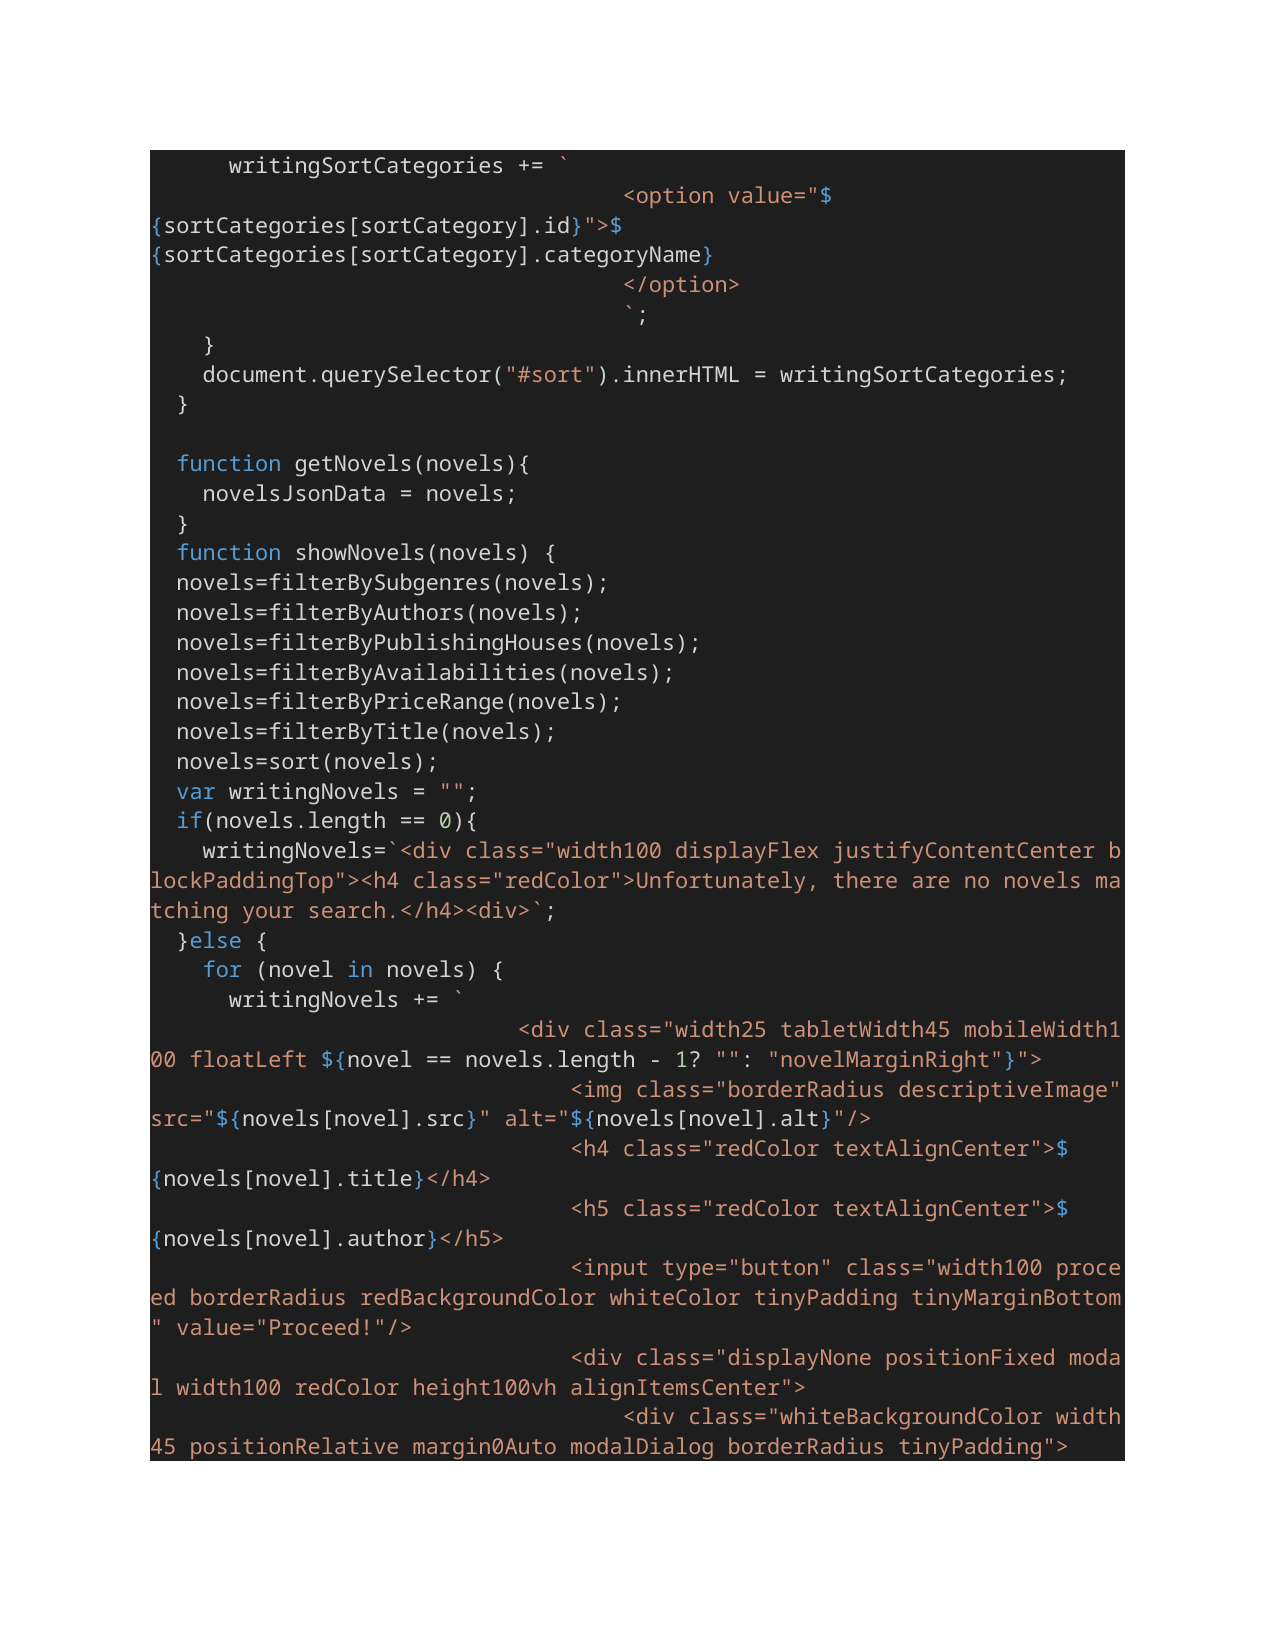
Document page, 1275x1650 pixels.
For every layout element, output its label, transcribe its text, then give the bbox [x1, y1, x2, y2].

text function showNovels(novels) { [150, 537, 1125, 567]
text novelsJsonData = novels; [150, 478, 1125, 507]
text writingSortCategories += ` [150, 150, 1125, 180]
text } [150, 388, 1125, 418]
text </option> [150, 269, 1125, 299]
text <option value="${sortCategories[sortCategory].id}">${sortCategories[sortCategory].categoryName} [150, 180, 1125, 269]
text novels=filterByAuthors(novels); [150, 597, 1125, 627]
text } [150, 507, 1125, 537]
text } [150, 329, 1125, 358]
text novels=filterByPublishingHouses(novels); [150, 627, 1125, 656]
text document.querySelector("#sort").innerHTML = writingSortCategories; [150, 358, 1125, 388]
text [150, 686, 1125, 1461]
text novels=filterBySubgenres(novels); [150, 567, 1125, 597]
text novels=filterByAvailabilities(novels); [150, 656, 1125, 686]
text `; [150, 299, 1125, 329]
text function getNovels(novels){ [150, 448, 1125, 478]
